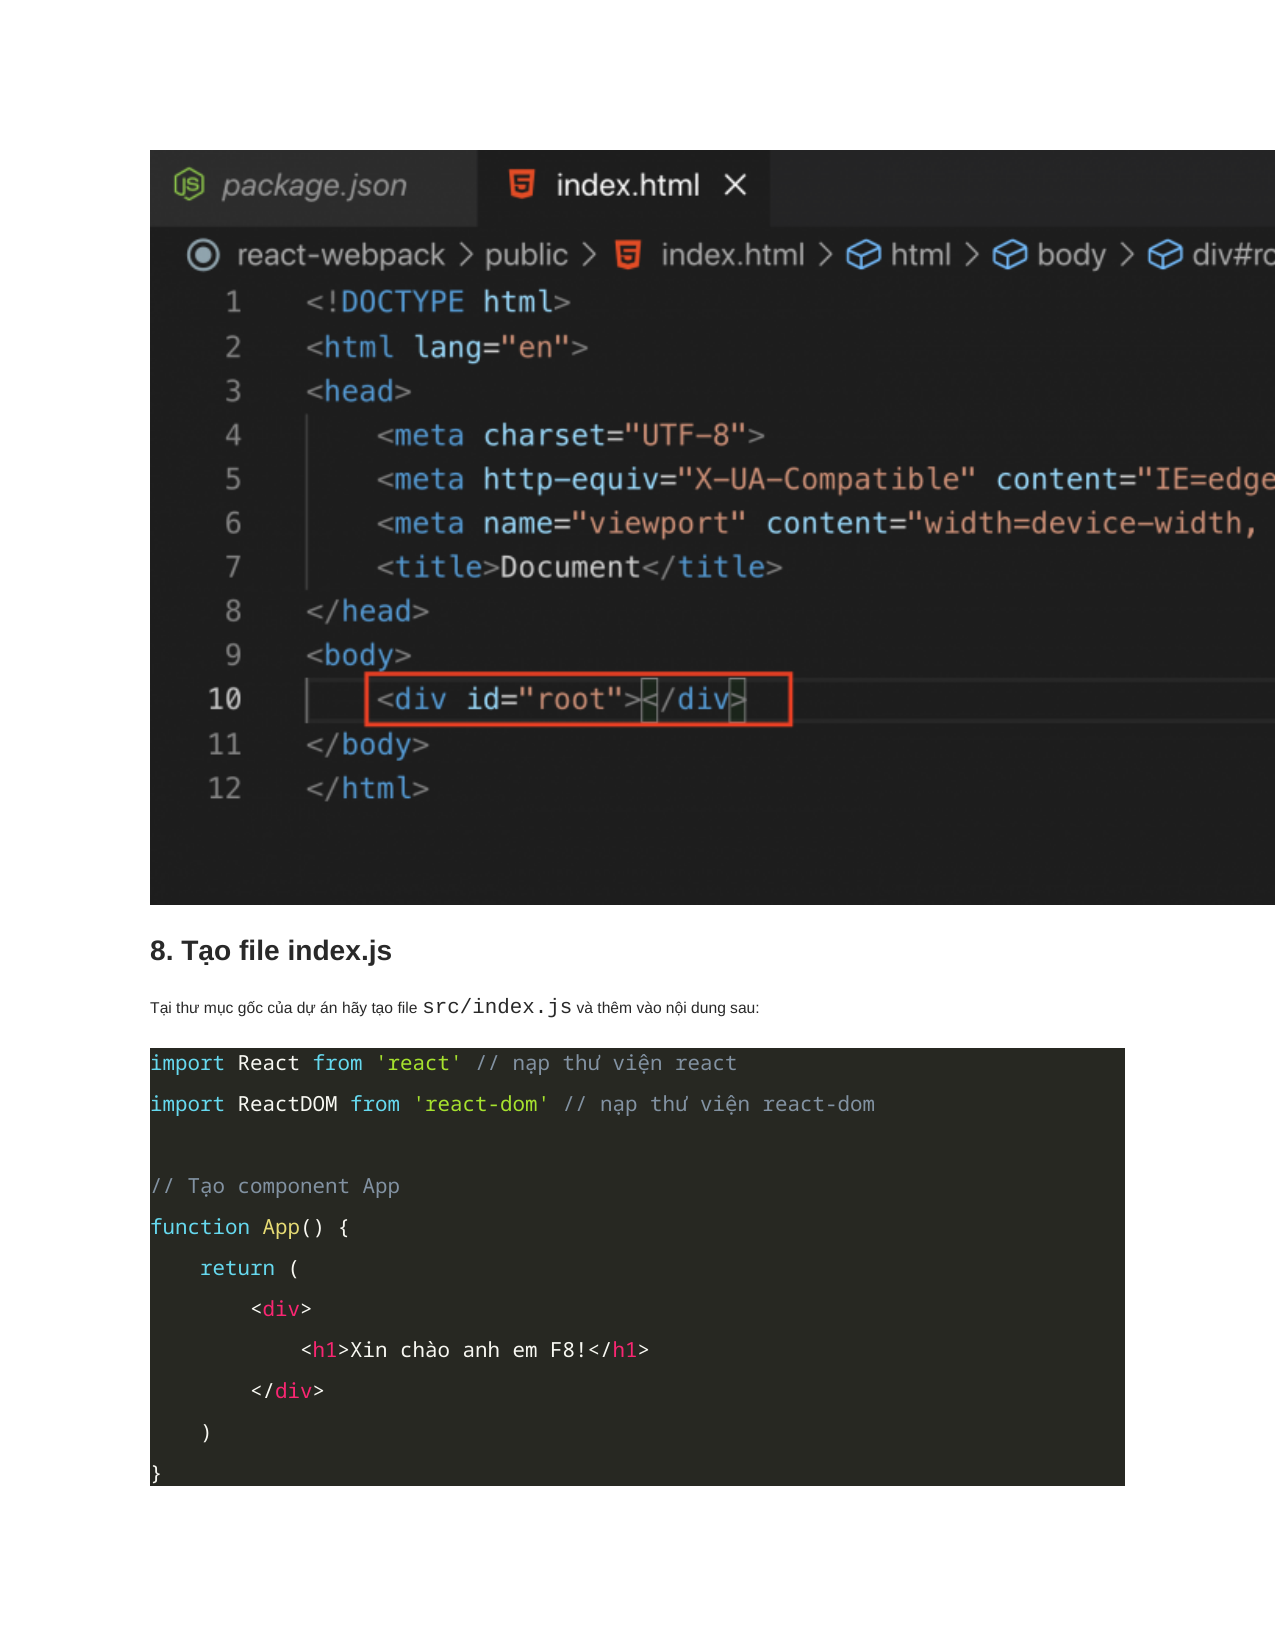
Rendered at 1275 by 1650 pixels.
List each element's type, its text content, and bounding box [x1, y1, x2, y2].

text import ReactDOM from 'react-dom' // nạp thư viện react-dom [150, 1089, 1125, 1118]
text </div> [150, 1376, 1125, 1404]
text 8. Tạo file index.js [150, 934, 1125, 967]
text ) [150, 1417, 1125, 1445]
text <div> [150, 1294, 1125, 1323]
text Tại thư mục gốc của dự án hãy tạo file src/index.js và thêm vào nội dung sau: [150, 996, 1125, 1019]
text } [150, 1458, 1125, 1486]
picture [150, 150, 1275, 905]
text <h1>Xin chào anh em F8!</h1> [150, 1335, 1125, 1363]
text function App() { [150, 1212, 1125, 1241]
text // Tạo component App [150, 1171, 1125, 1200]
text return ( [150, 1253, 1125, 1282]
text import React from 'react' // nạp thư viện react [150, 1048, 1125, 1077]
